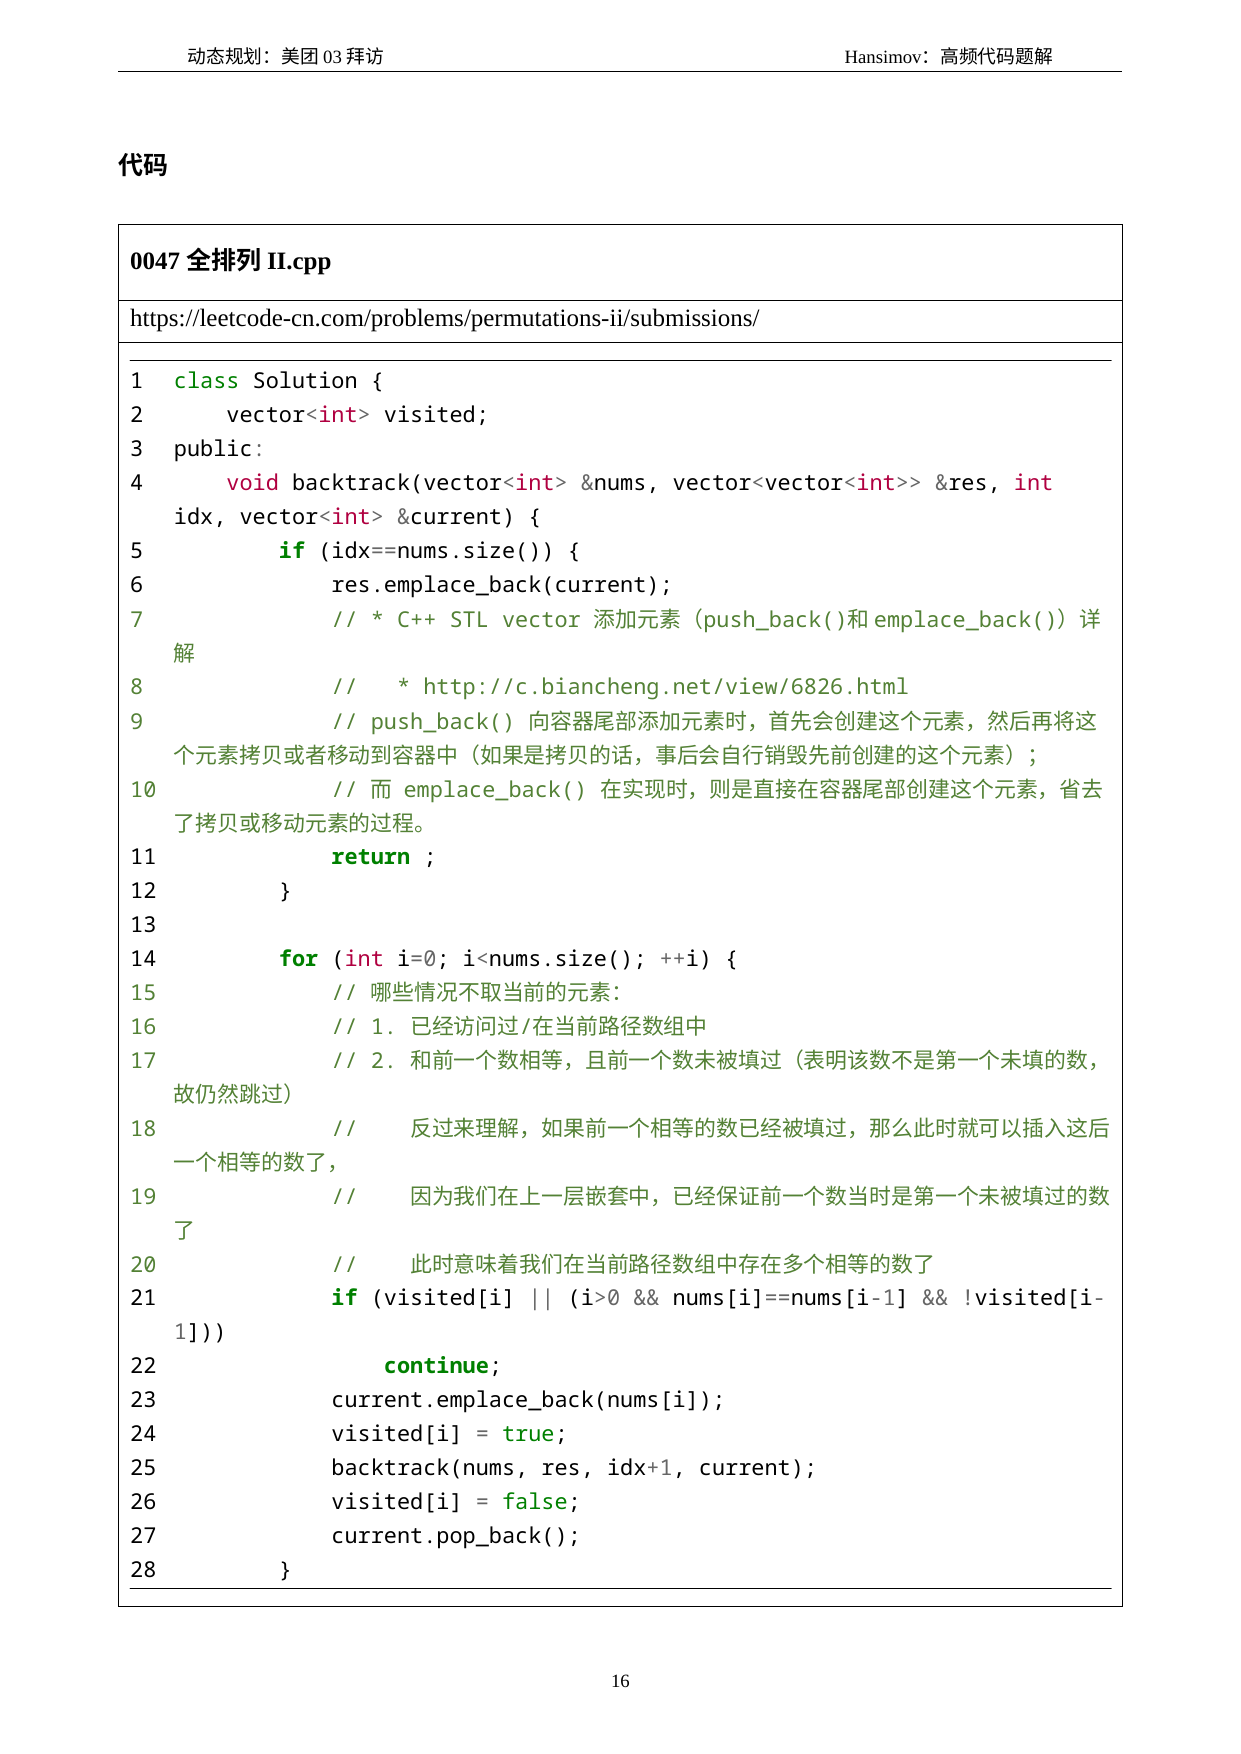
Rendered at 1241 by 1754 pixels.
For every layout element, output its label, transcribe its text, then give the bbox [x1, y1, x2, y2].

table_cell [119, 343, 1122, 1606]
table_header 0047 全排列 II.cpp [119, 225, 1122, 300]
table_cell https://leetcode-cn.com/problems/permutations-ii/submissions/ [119, 301, 1122, 342]
subtitle 代码 [118, 130, 1097, 198]
